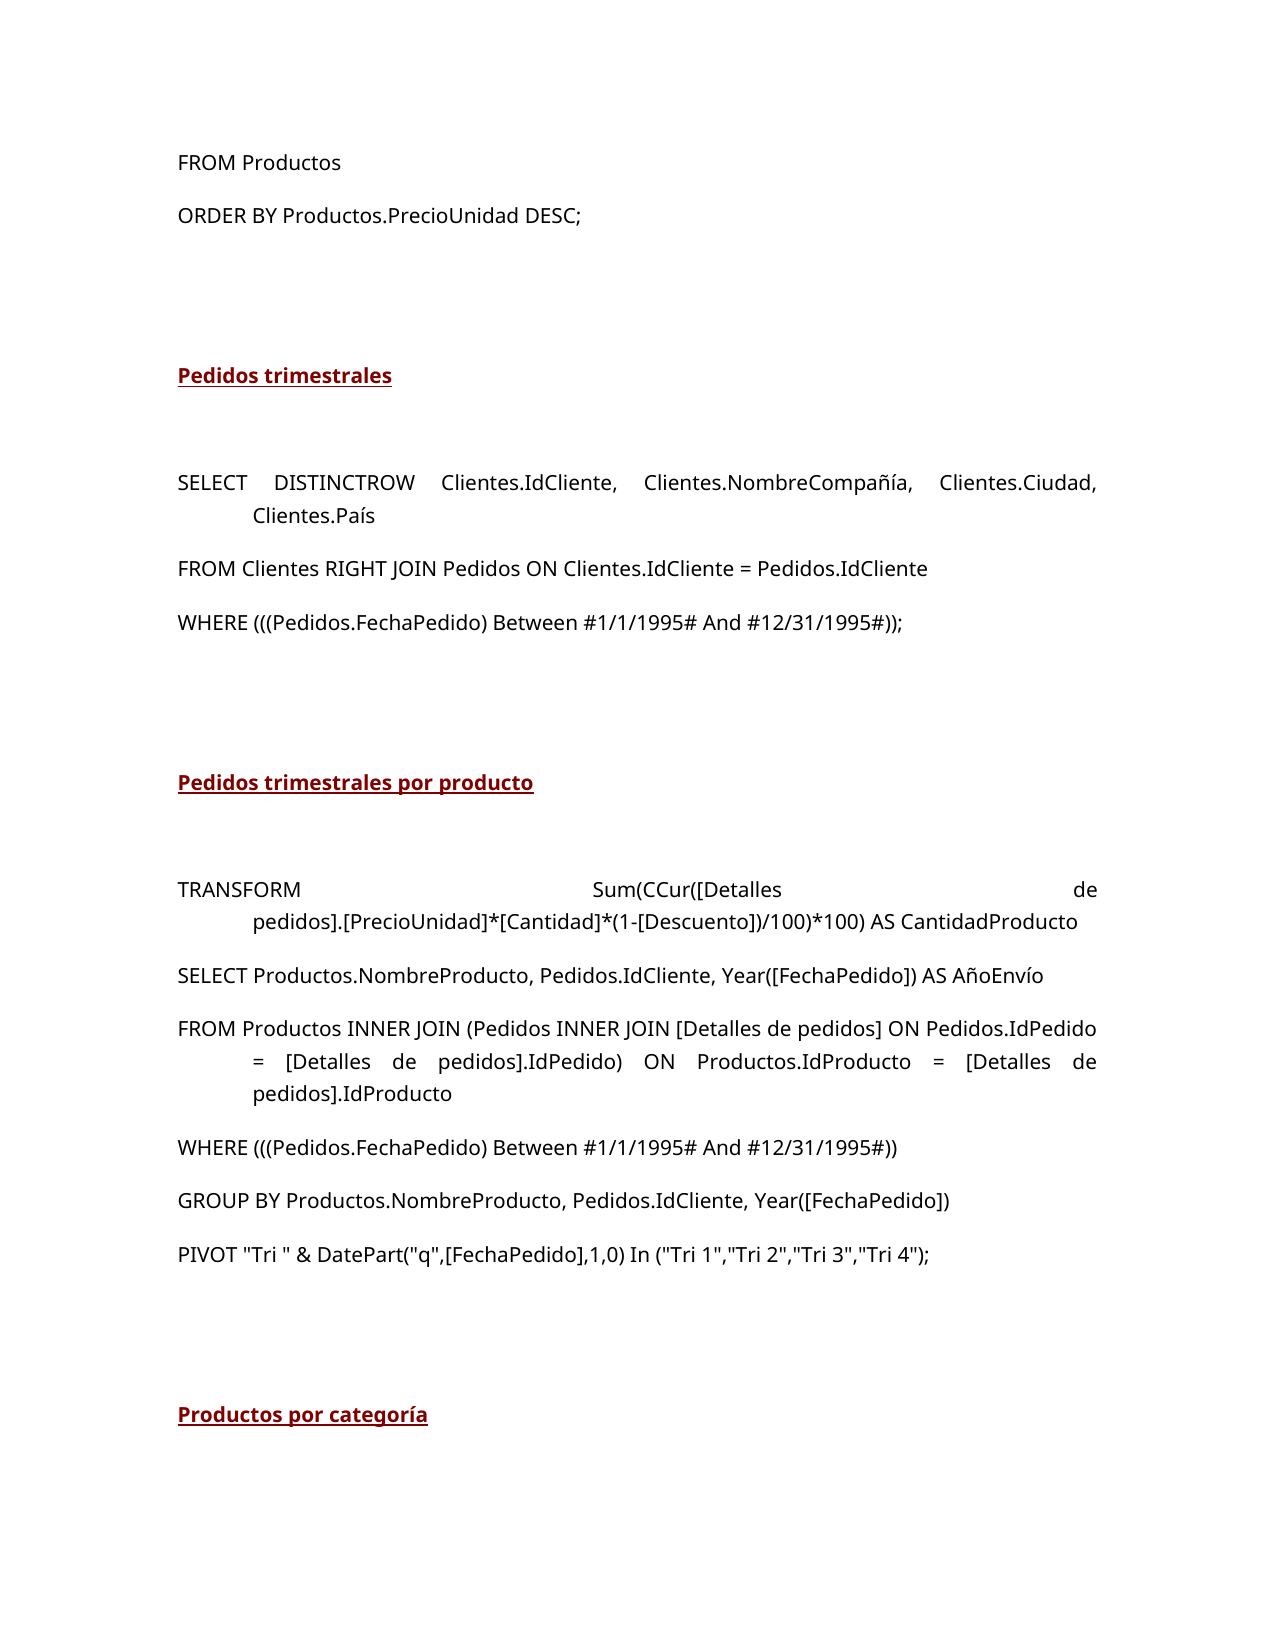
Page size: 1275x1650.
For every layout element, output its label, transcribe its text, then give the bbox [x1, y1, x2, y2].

text ORDER BY Productos.PrecioUnidad DESC; [177, 201, 1098, 229]
text GROUP BY Productos.NombreProducto, Pedidos.IdCliente, Year([FechaPedido]) [177, 1186, 1098, 1215]
text FROM Clientes RIGHT JOIN Pedidos ON Clientes.IdCliente = Pedidos.IdCliente [177, 554, 1098, 583]
text WHERE (((Pedidos.FechaPedido) Between #1/1/1995# And #12/31/1995#)) [177, 1133, 1098, 1161]
text WHERE (((Pedidos.FechaPedido) Between #1/1/1995# And #12/31/1995#)); [177, 608, 1098, 636]
text PIVOT "Tri " & DatePart("q",[FechaPedido],1,0) In ("Tri 1","Tri 2","Tri 3","Tri 4"); [177, 1240, 1098, 1268]
text Productos por categoría [177, 1400, 1098, 1429]
text SELECT Productos.NombreProducto, Pedidos.IdCliente, Year([FechaPedido]) AS AñoEnvío [177, 961, 1098, 989]
text SELECT DISTINCTROW Clientes.IdCliente, Clientes.NombreCompañía, Clientes.Ciudad, Clientes.País [177, 468, 1098, 529]
text TRANSFORM Sum(CCur([Detalles de pedidos].[PrecioUnidad]*[Cantidad]*(1-[Descuento])/100)*100) AS CantidadProducto [177, 875, 1098, 936]
text Pedidos trimestrales [177, 361, 1098, 390]
text Pedidos trimestrales por producto [177, 768, 1098, 796]
text FROM Productos INNER JOIN (Pedidos INNER JOIN [Detalles de pedidos] ON Pedidos.IdPedido = [Detalles de pedidos].IdPedido) ON Productos.IdProducto = [Detalles de pedidos].IdProducto [177, 1014, 1098, 1108]
text FROM Productos [177, 148, 1098, 176]
